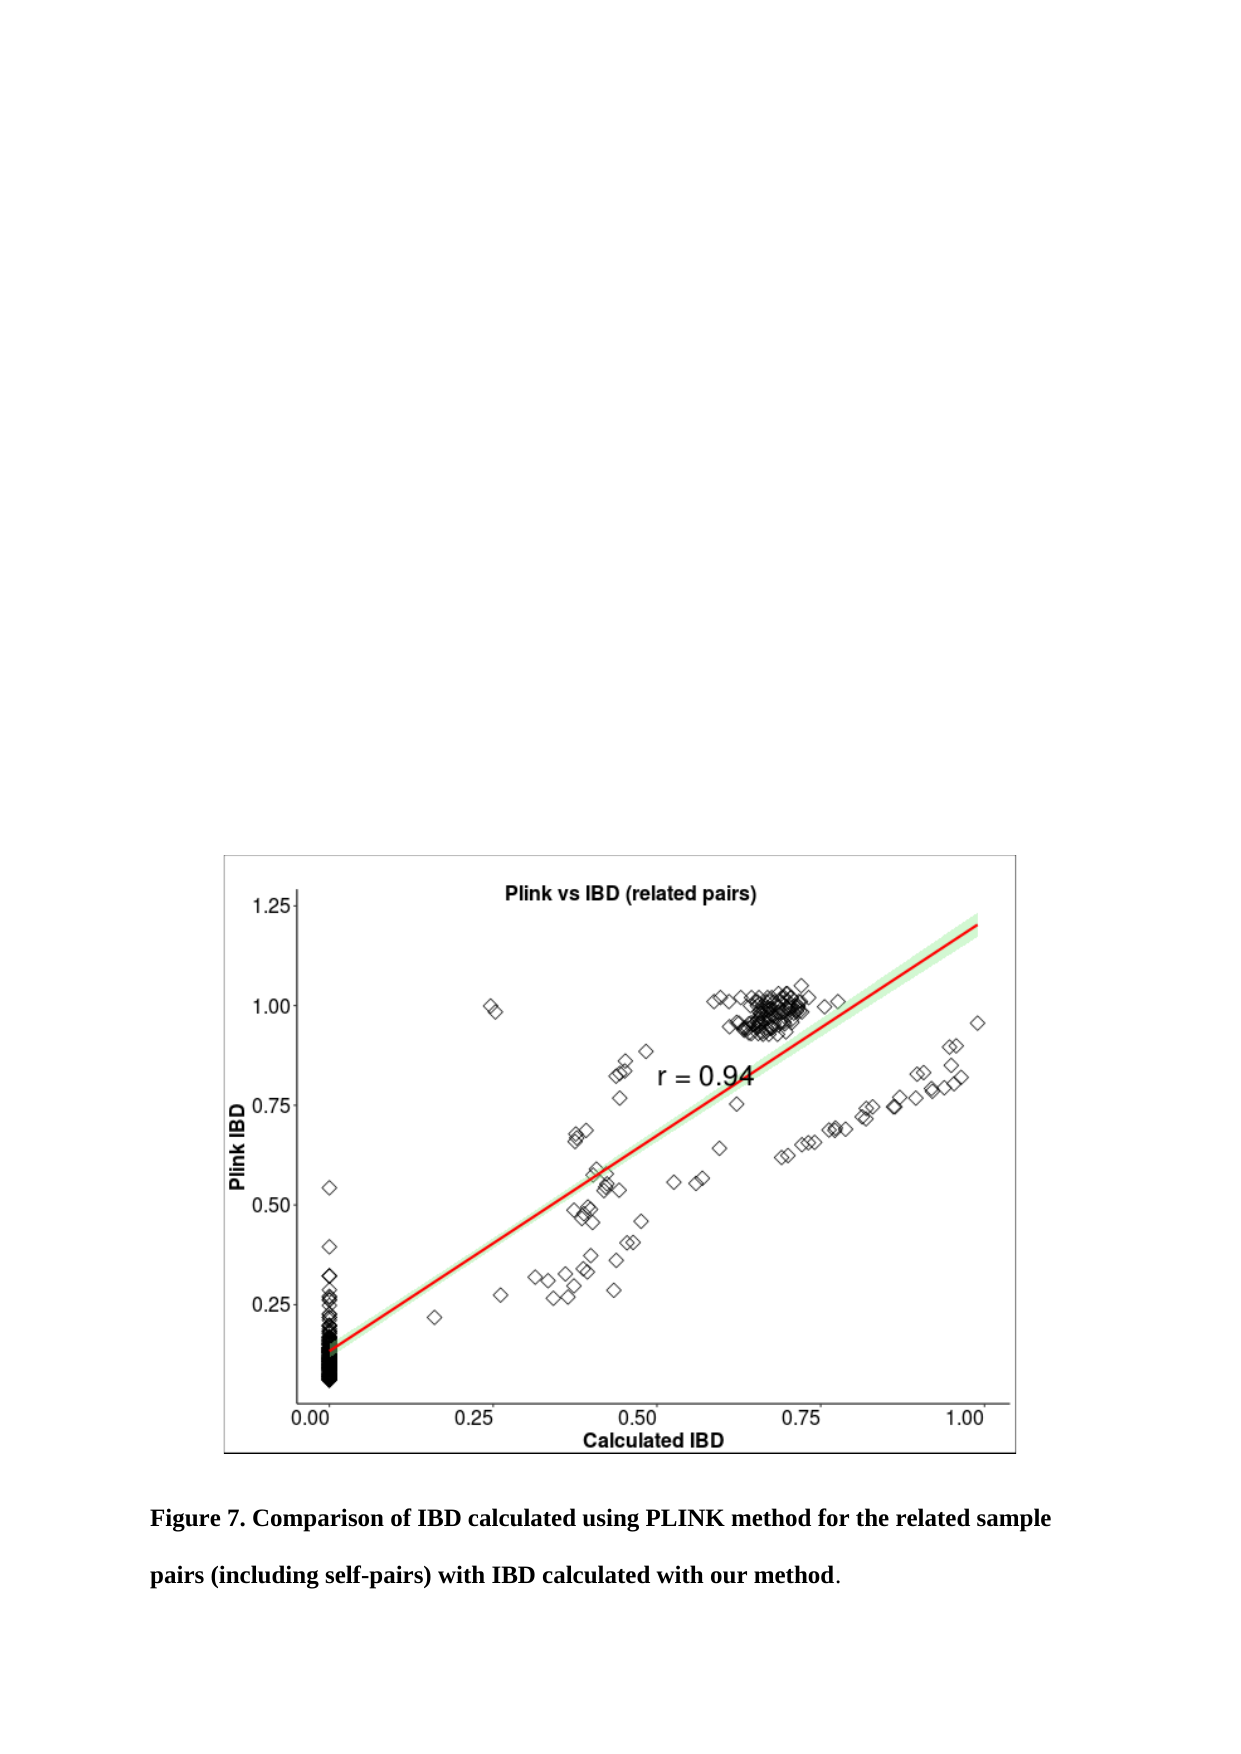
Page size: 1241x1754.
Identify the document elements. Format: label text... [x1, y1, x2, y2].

text Figure 7. Comparison of IBD calculated using PLINK method for the related sample pairs (including self-pairs) with IBD calculated with our method. [150, 1503, 1090, 1589]
picture [223, 855, 1017, 1454]
